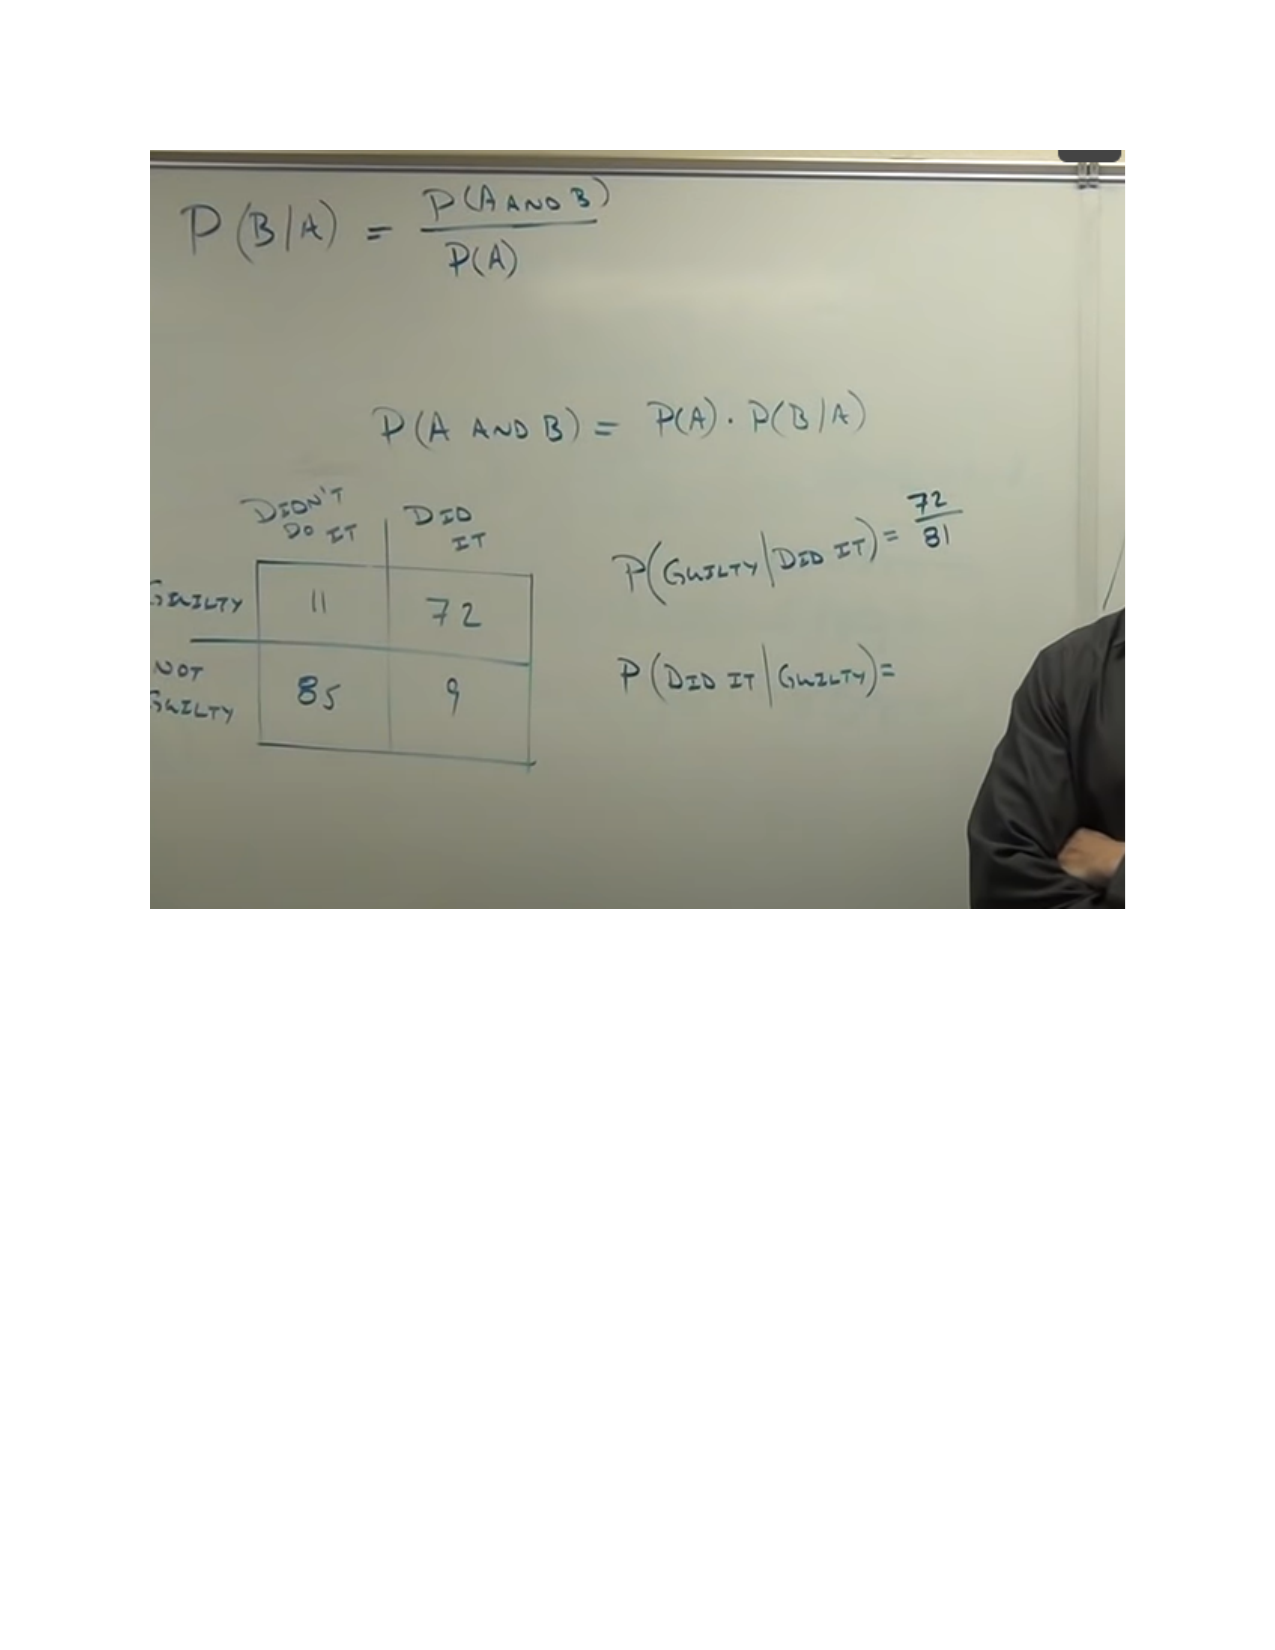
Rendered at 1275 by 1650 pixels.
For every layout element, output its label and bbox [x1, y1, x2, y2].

picture [150, 150, 1125, 909]
